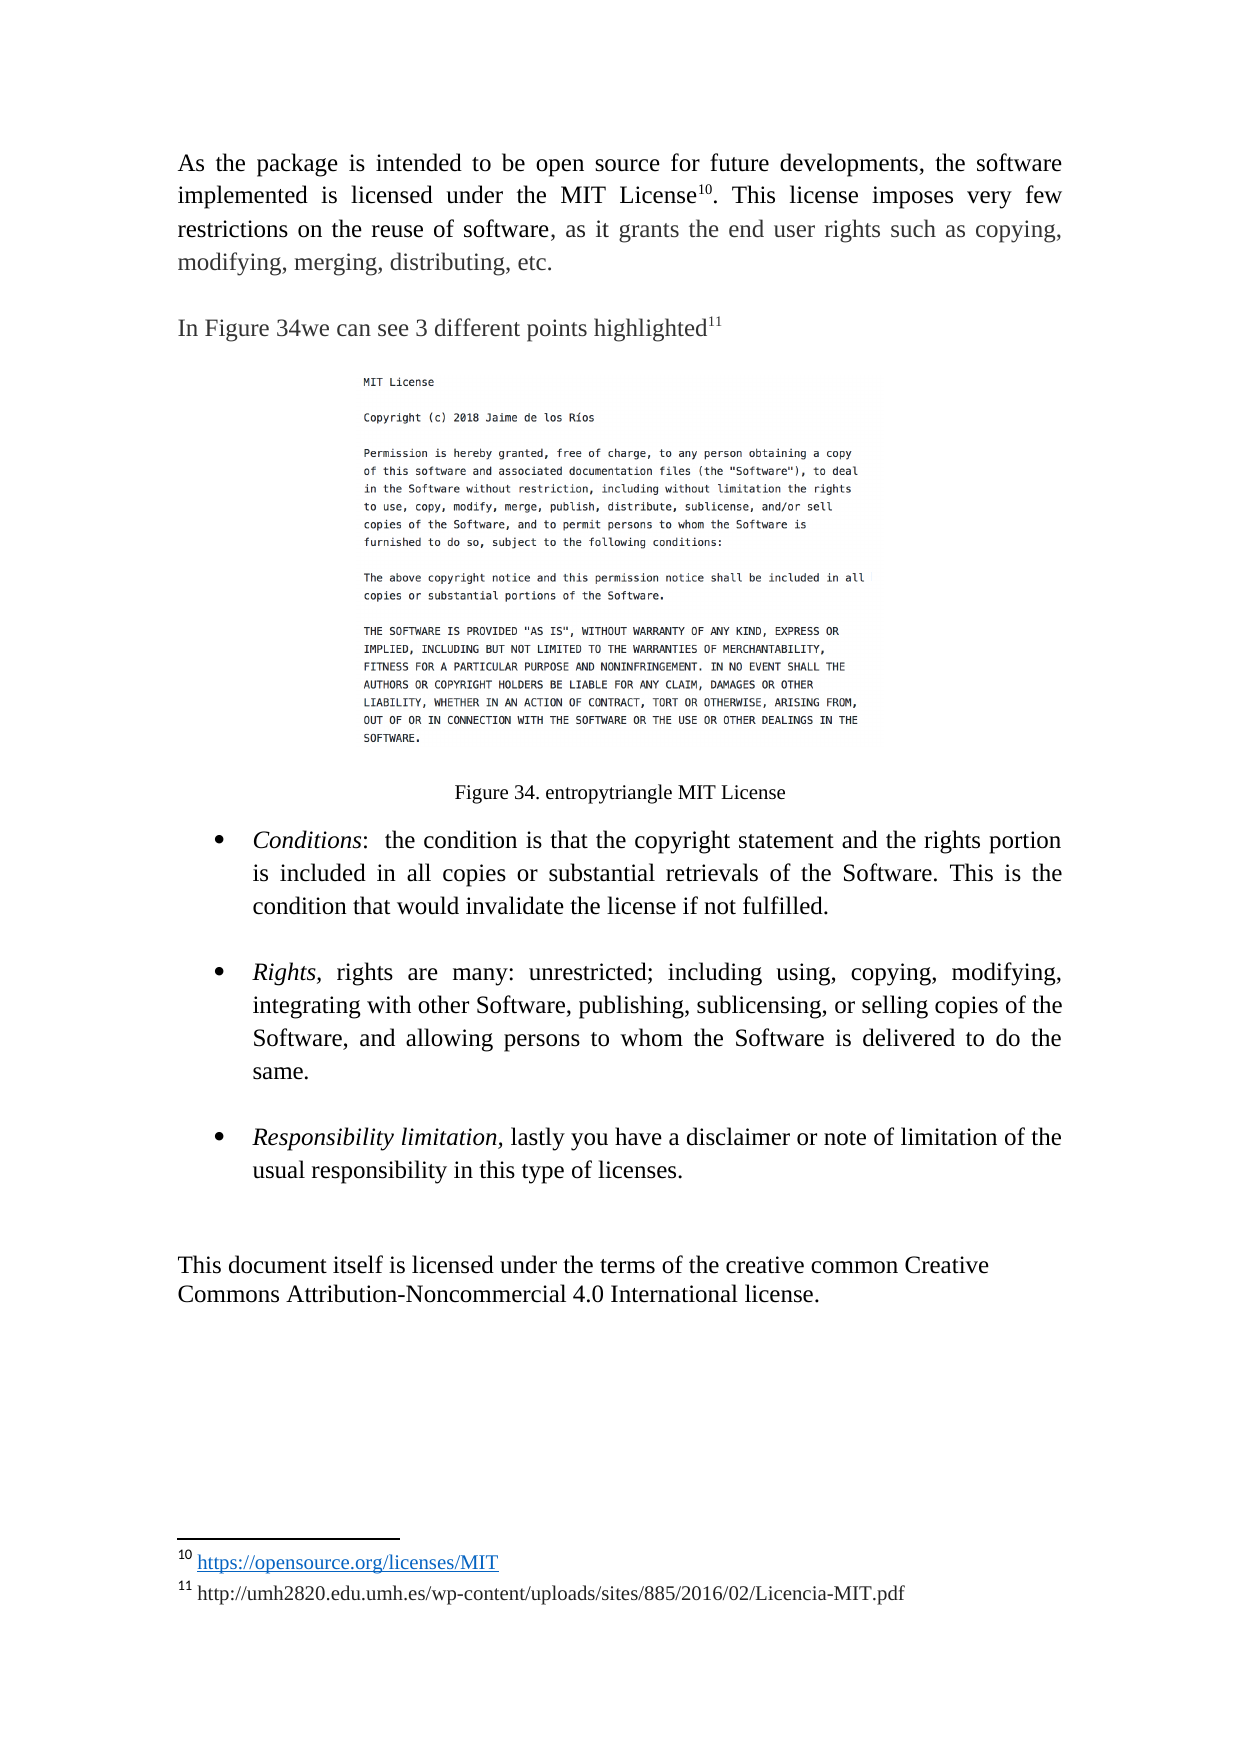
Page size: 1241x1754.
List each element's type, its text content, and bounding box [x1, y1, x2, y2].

list Rights, rights are many: unrestricted; including using, copying, modifying, integrating with other Software, publishing, sublicensing, or selling copies of the Software, and allowing persons to whom the Software is delivered to do the same. [215, 957, 1063, 1085]
picture [356, 375, 884, 747]
text This document itself is licensed under the terms of the creative common Creative Commons Attribution-Noncommercial 4.0 International license. [177, 1250, 1063, 1308]
text In Figure 34we can see 3 different points highlighted [708, 313, 1063, 341]
text As the package is intended to be open source for future developments, the software implemented is licensed under the MIT License. This license imposes very few restrictions on the reuse of software, as it grants the end user rights such as copying, modifying, merging, distributing, etc. [177, 148, 1063, 275]
text Figure 34. entropytriangle MIT License [177, 780, 1063, 804]
list Responsibility limitation, lastly you have a disclaimer or note of limitation of the usual responsibility in this type of licenses. [215, 1122, 1063, 1184]
list Conditions: the condition is that the copyright statement and the rights portion is included in all copies or substantial retrievals of the Software. This is the condition that would invalidate the license if not fulfilled. [215, 825, 1063, 920]
